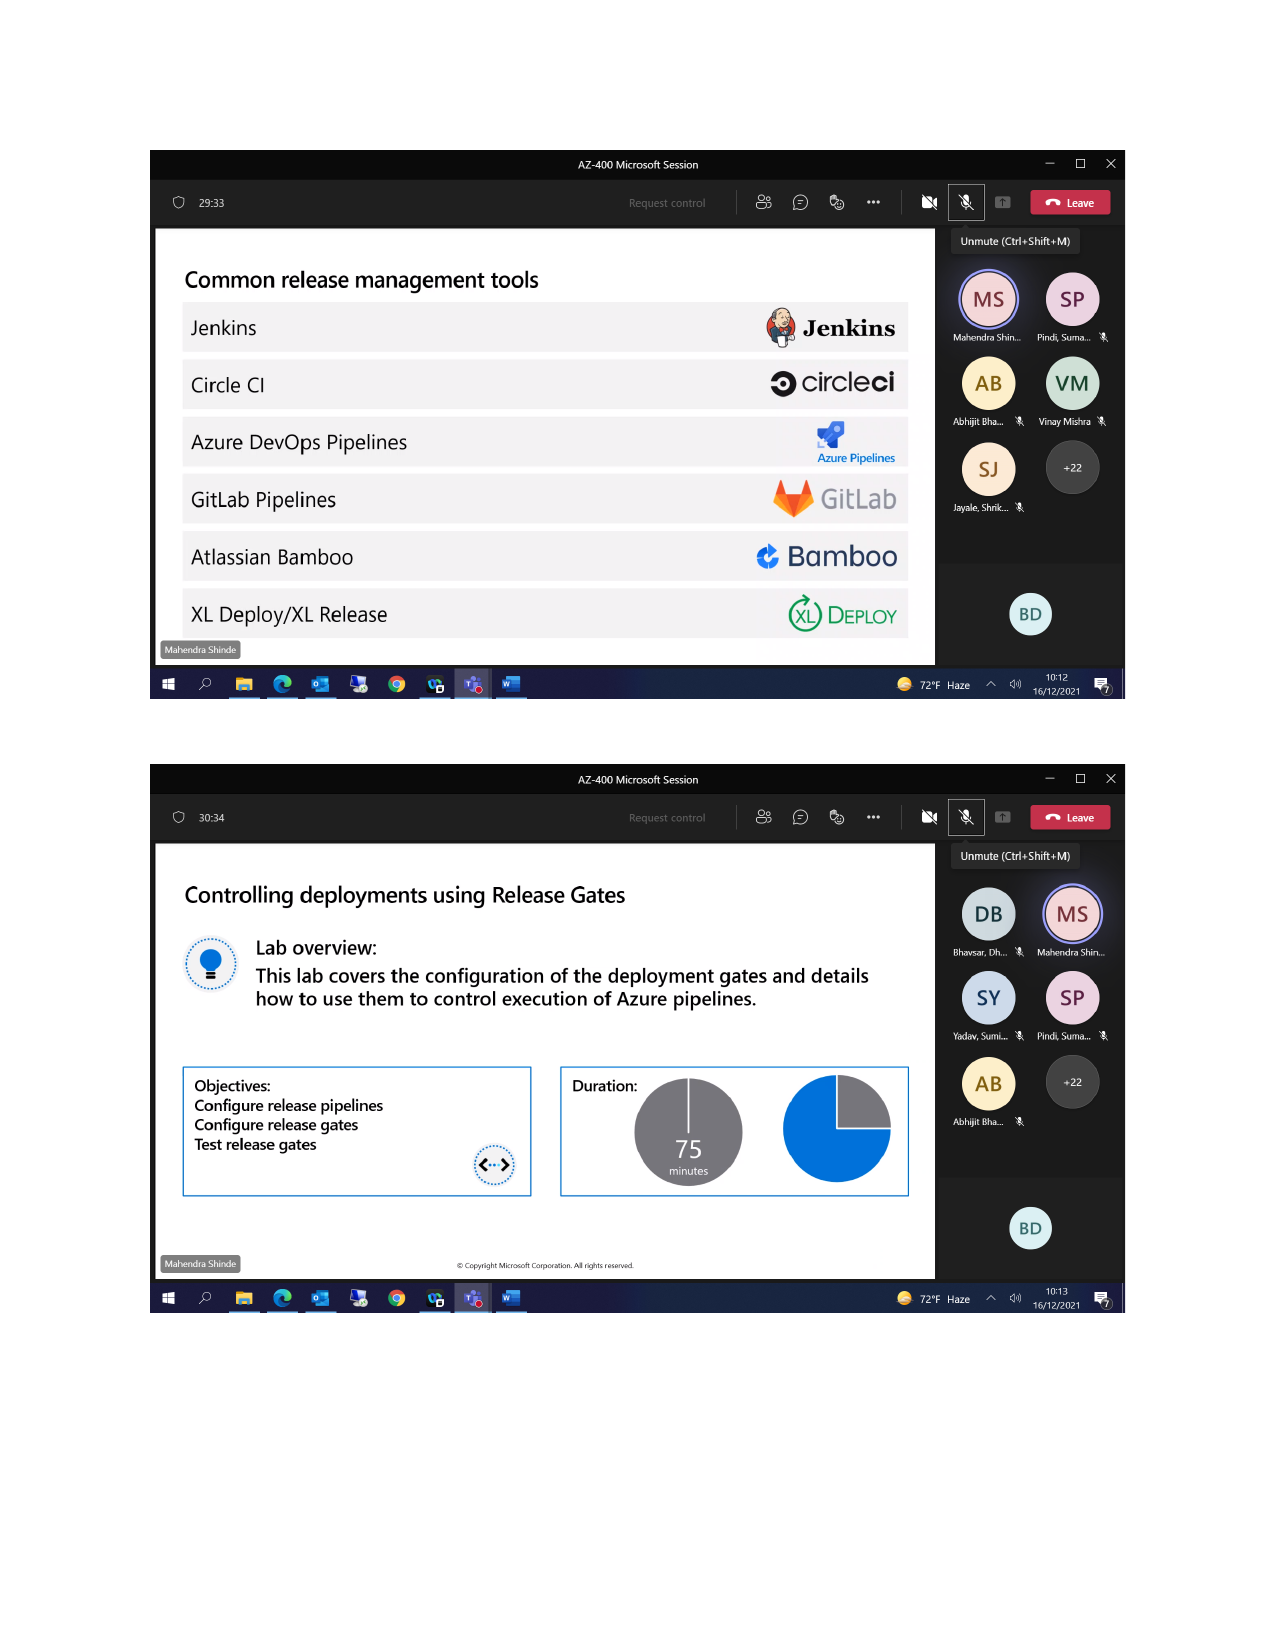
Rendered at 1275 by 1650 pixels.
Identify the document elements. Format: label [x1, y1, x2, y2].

picture [150, 150, 1125, 699]
picture [150, 764, 1125, 1313]
